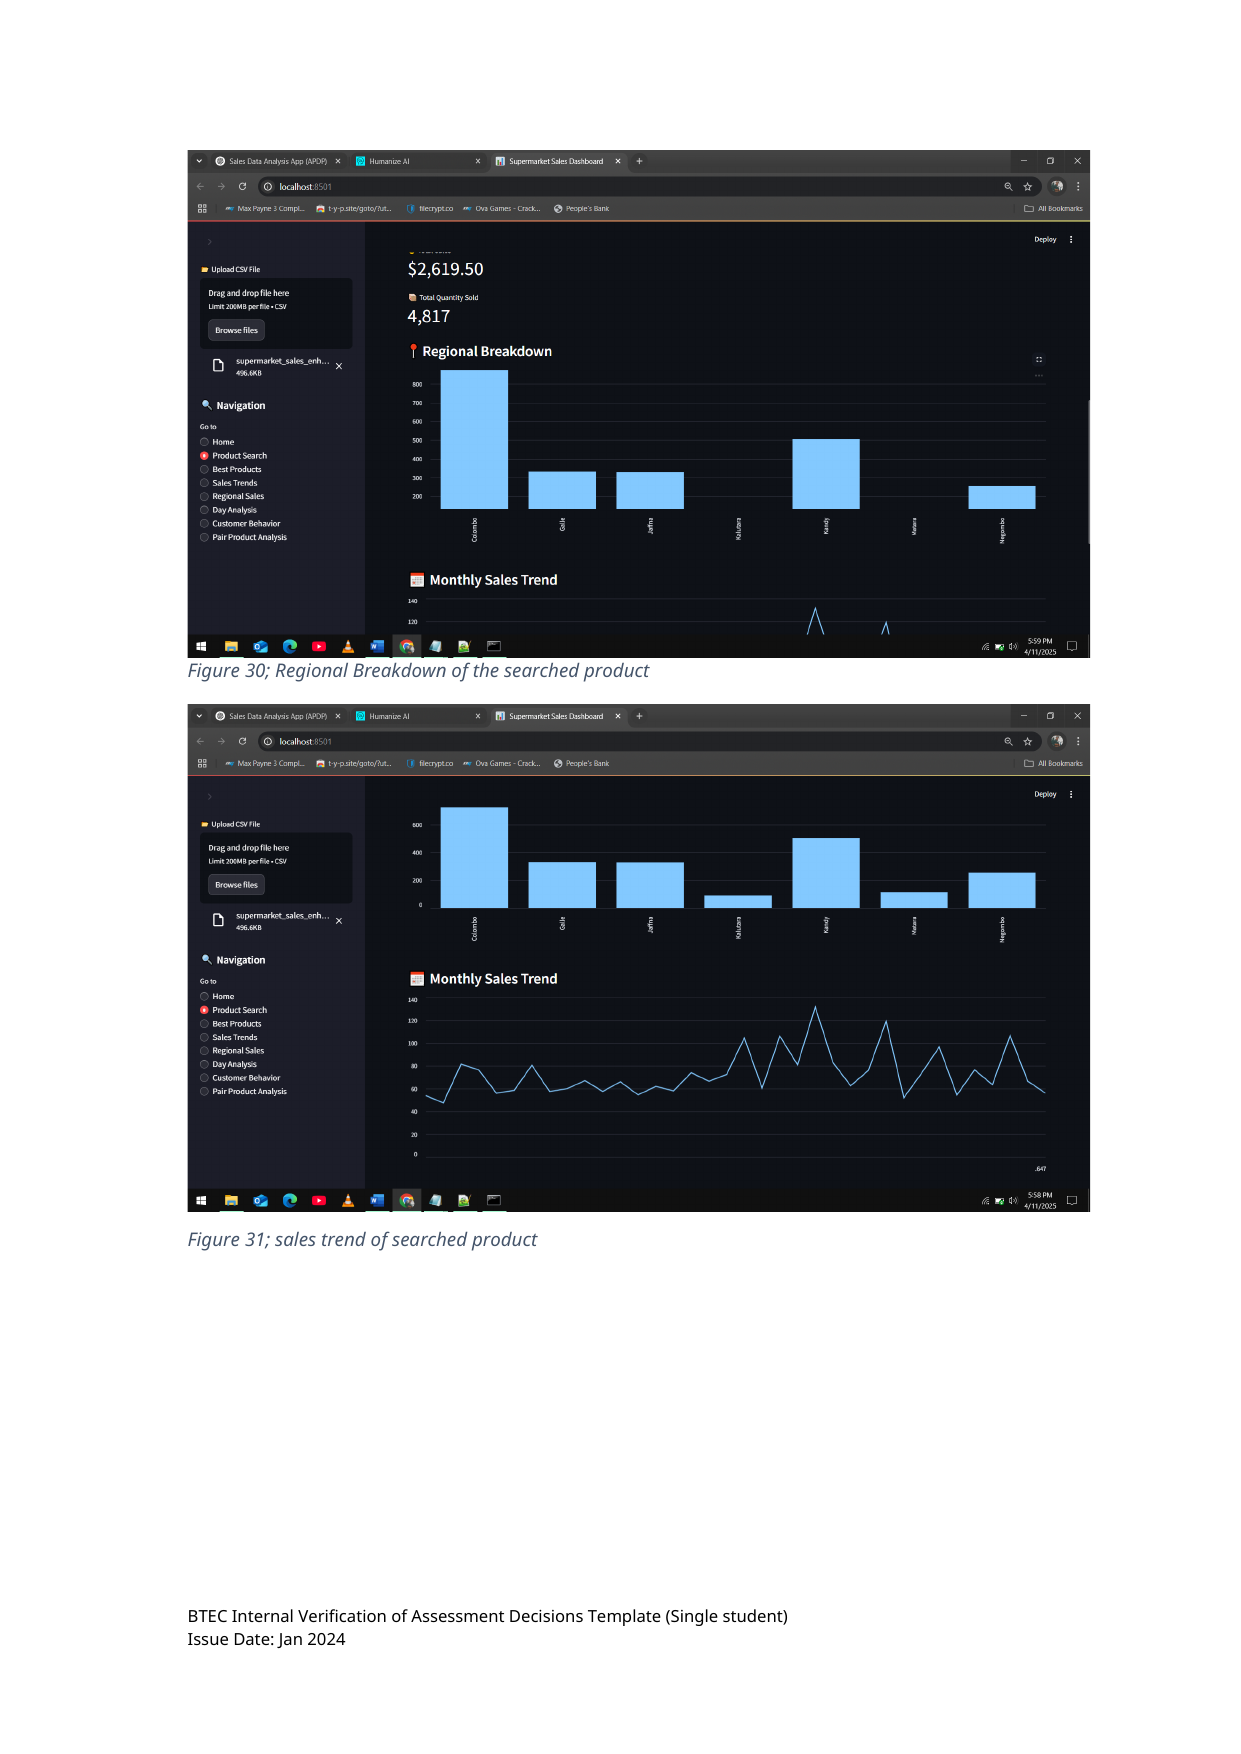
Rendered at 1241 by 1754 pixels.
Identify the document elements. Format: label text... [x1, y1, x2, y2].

picture [187, 150, 1091, 658]
picture [187, 704, 1091, 1212]
